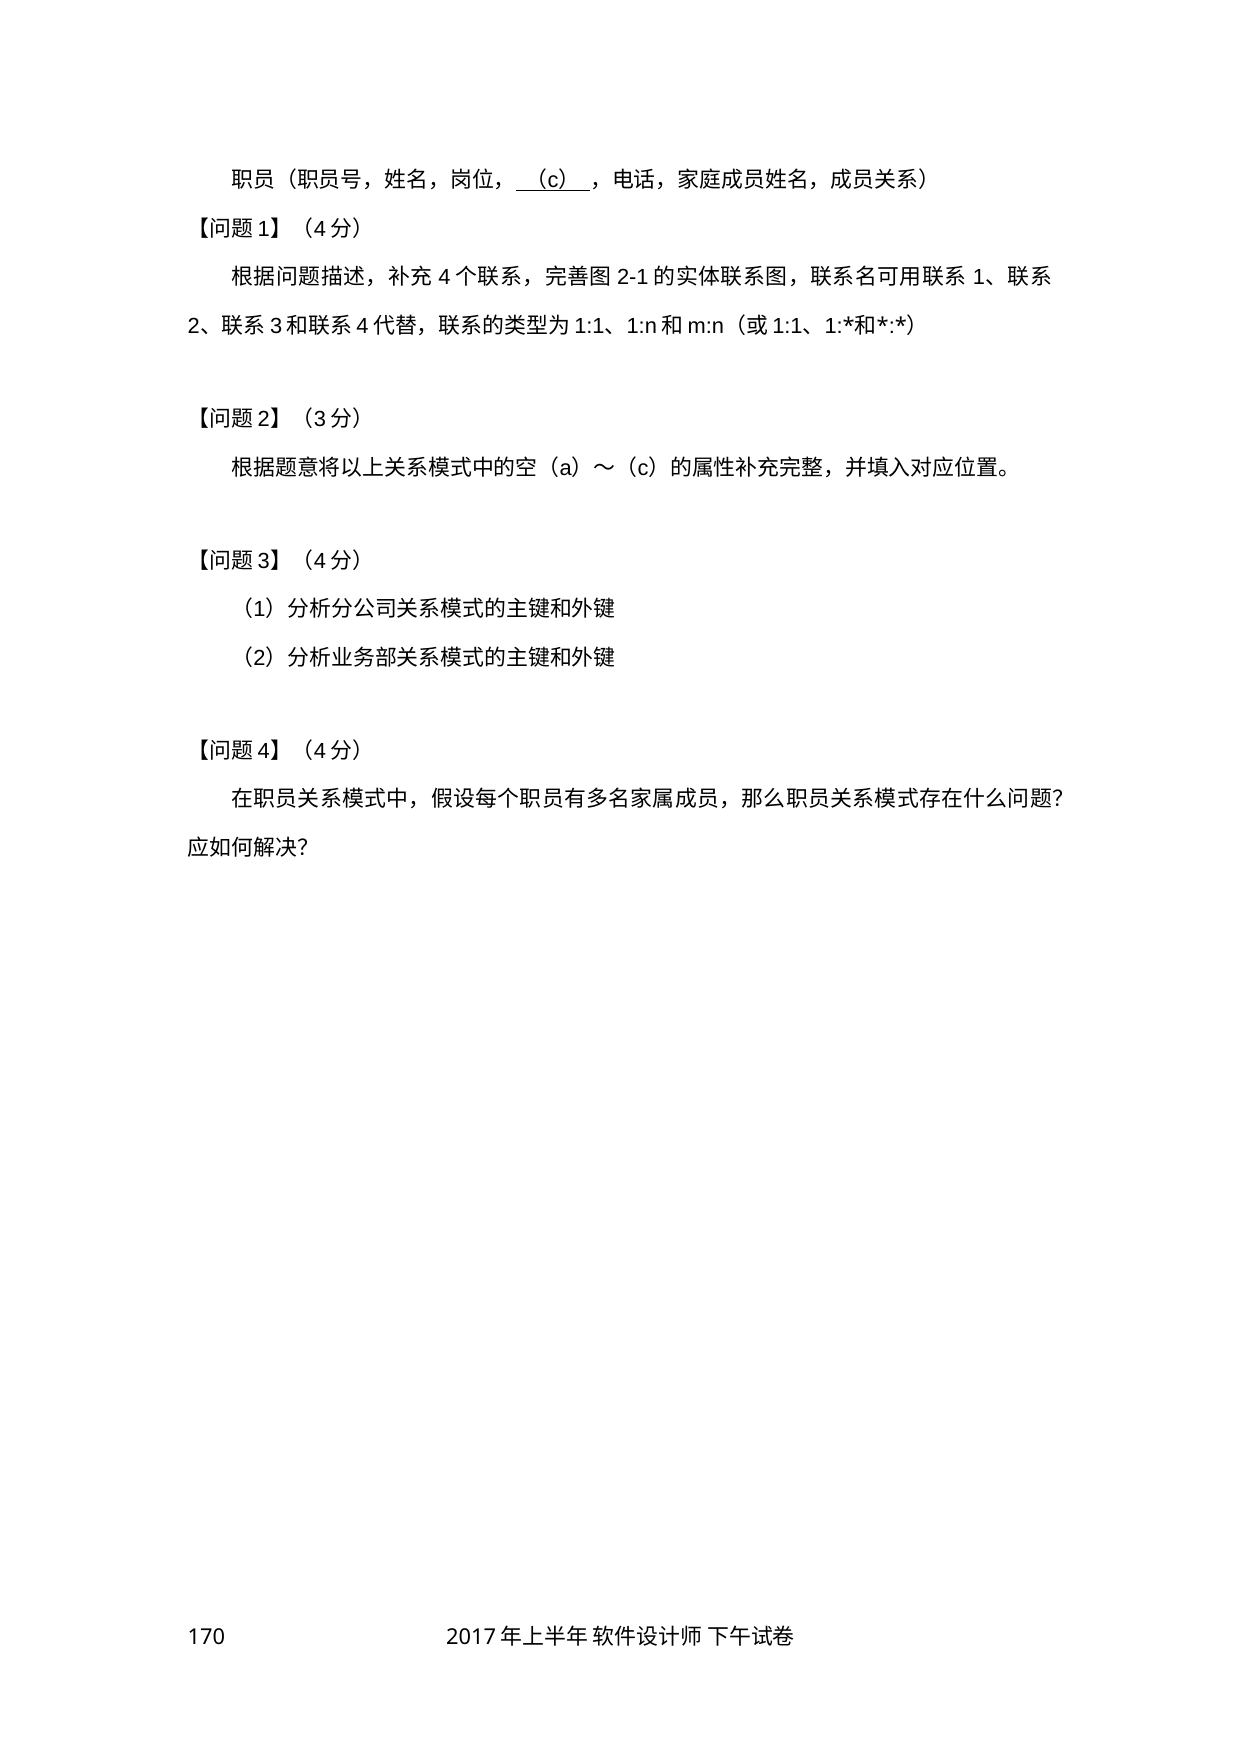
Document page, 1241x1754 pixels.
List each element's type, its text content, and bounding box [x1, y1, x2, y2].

text 根据问题描述，补充4个联系，完善图2-1的实体联系图，联系名可用联系1、联系2、联系3和联系4代替，联系的类型为1:1、1:n和m:n（或1:1、1:*和*:*） [187, 259, 1053, 340]
text 根据题意将以上关系模式中的空（a）〜（c）的属性补充完整，并填入对应位置。 [187, 449, 1053, 482]
text 【问题1】（4分） [187, 210, 1053, 243]
text 职员（职员号，姓名，岗位， （c） ，电话，家庭成员姓名，成员关系） [187, 162, 1053, 194]
text 【问题3】（4分） [187, 543, 1053, 575]
text 【问题2】（3分） [187, 401, 1053, 433]
text （2）分析业务部关系模式的主键和外键 [187, 639, 1053, 672]
text （1）分析分公司关系模式的主键和外键 [187, 591, 1053, 623]
text 【问题4】（4分） [187, 733, 1053, 765]
text 在职员关系模式中，假设每个职员有多名家属成员，那么职员关系模式存在什么问题？应如何解决？ [187, 781, 1053, 862]
